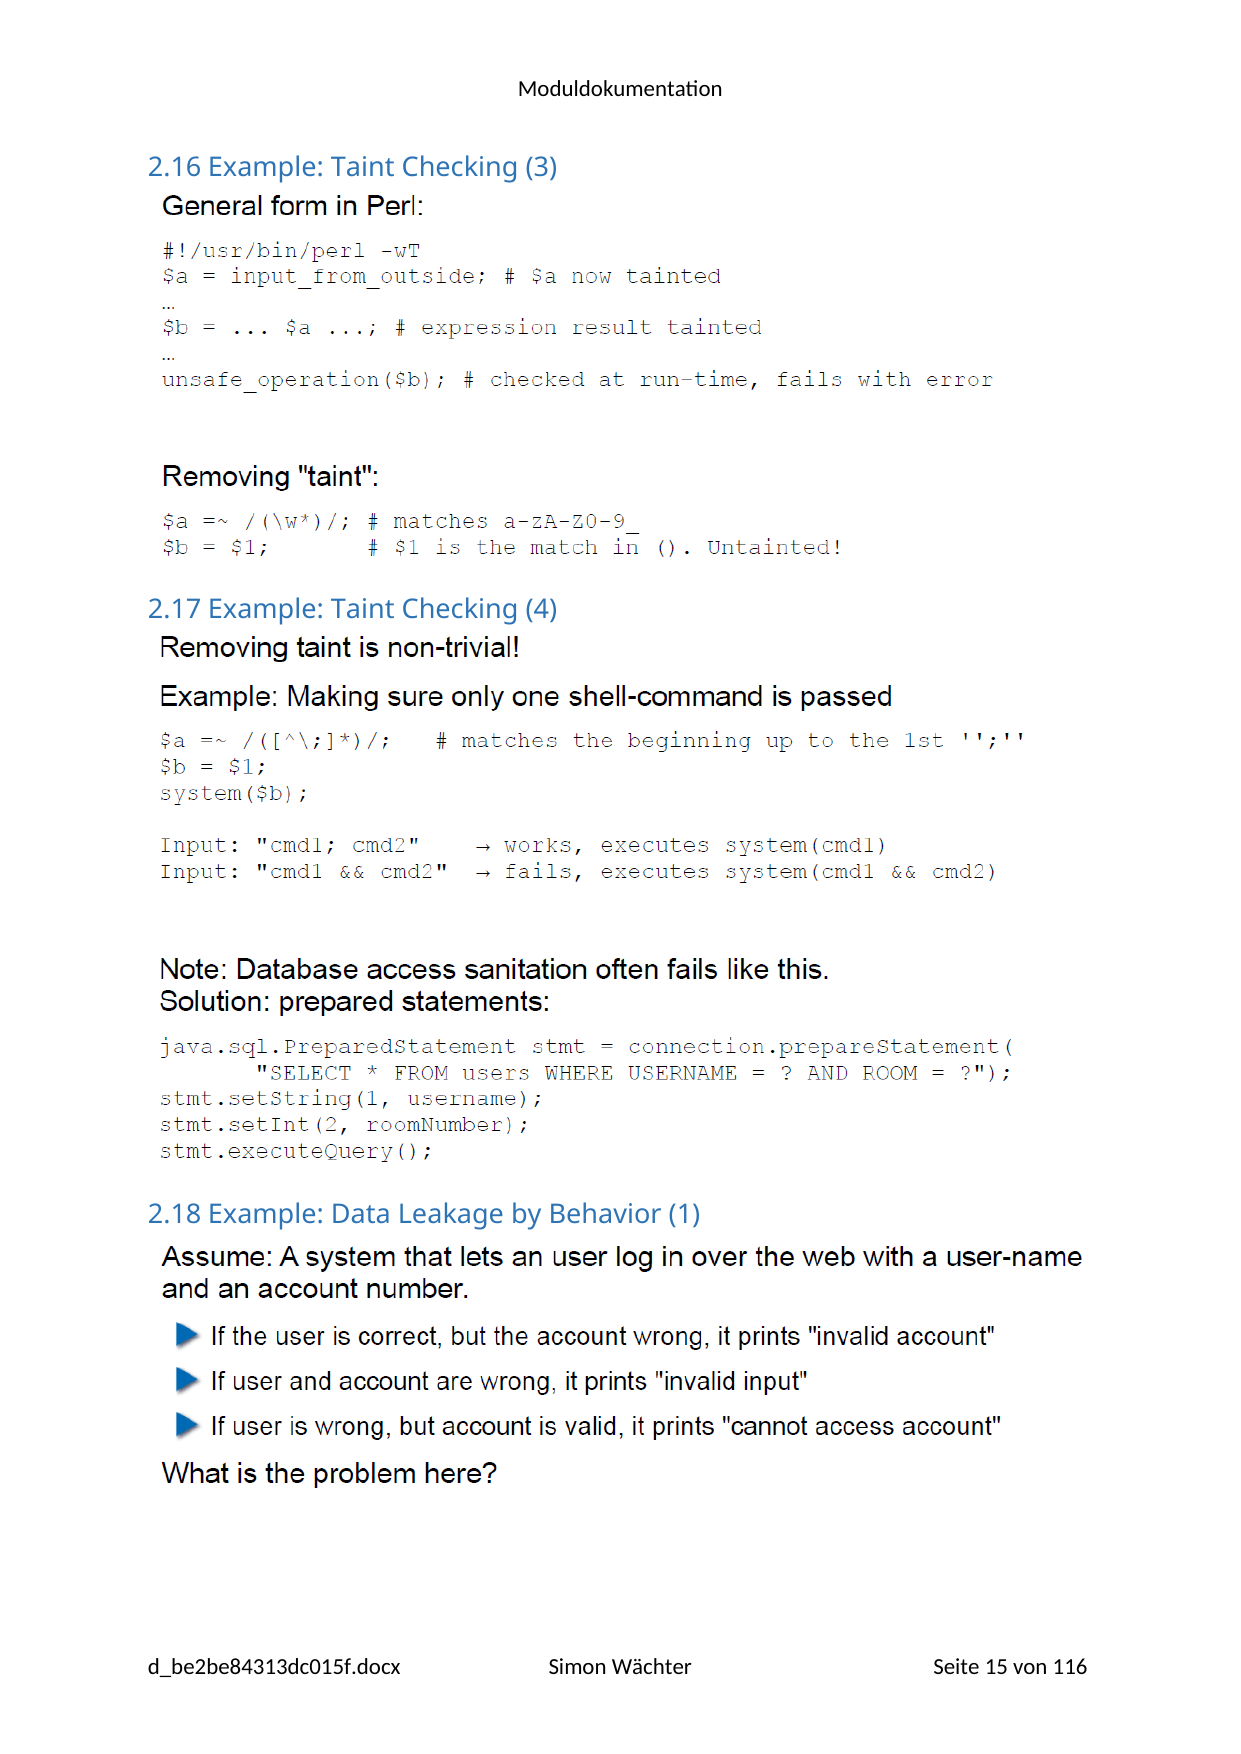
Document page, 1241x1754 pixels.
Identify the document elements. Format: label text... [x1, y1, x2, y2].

subtitle Example: Data Leakage by Behavior (1) [148, 1194, 1093, 1231]
subtitle Example: Taint Checking (3) [148, 148, 1093, 184]
picture [147, 187, 1093, 572]
picture [147, 1234, 1093, 1502]
picture [147, 629, 1093, 1176]
subtitle Example: Taint Checking (4) [148, 590, 1093, 627]
